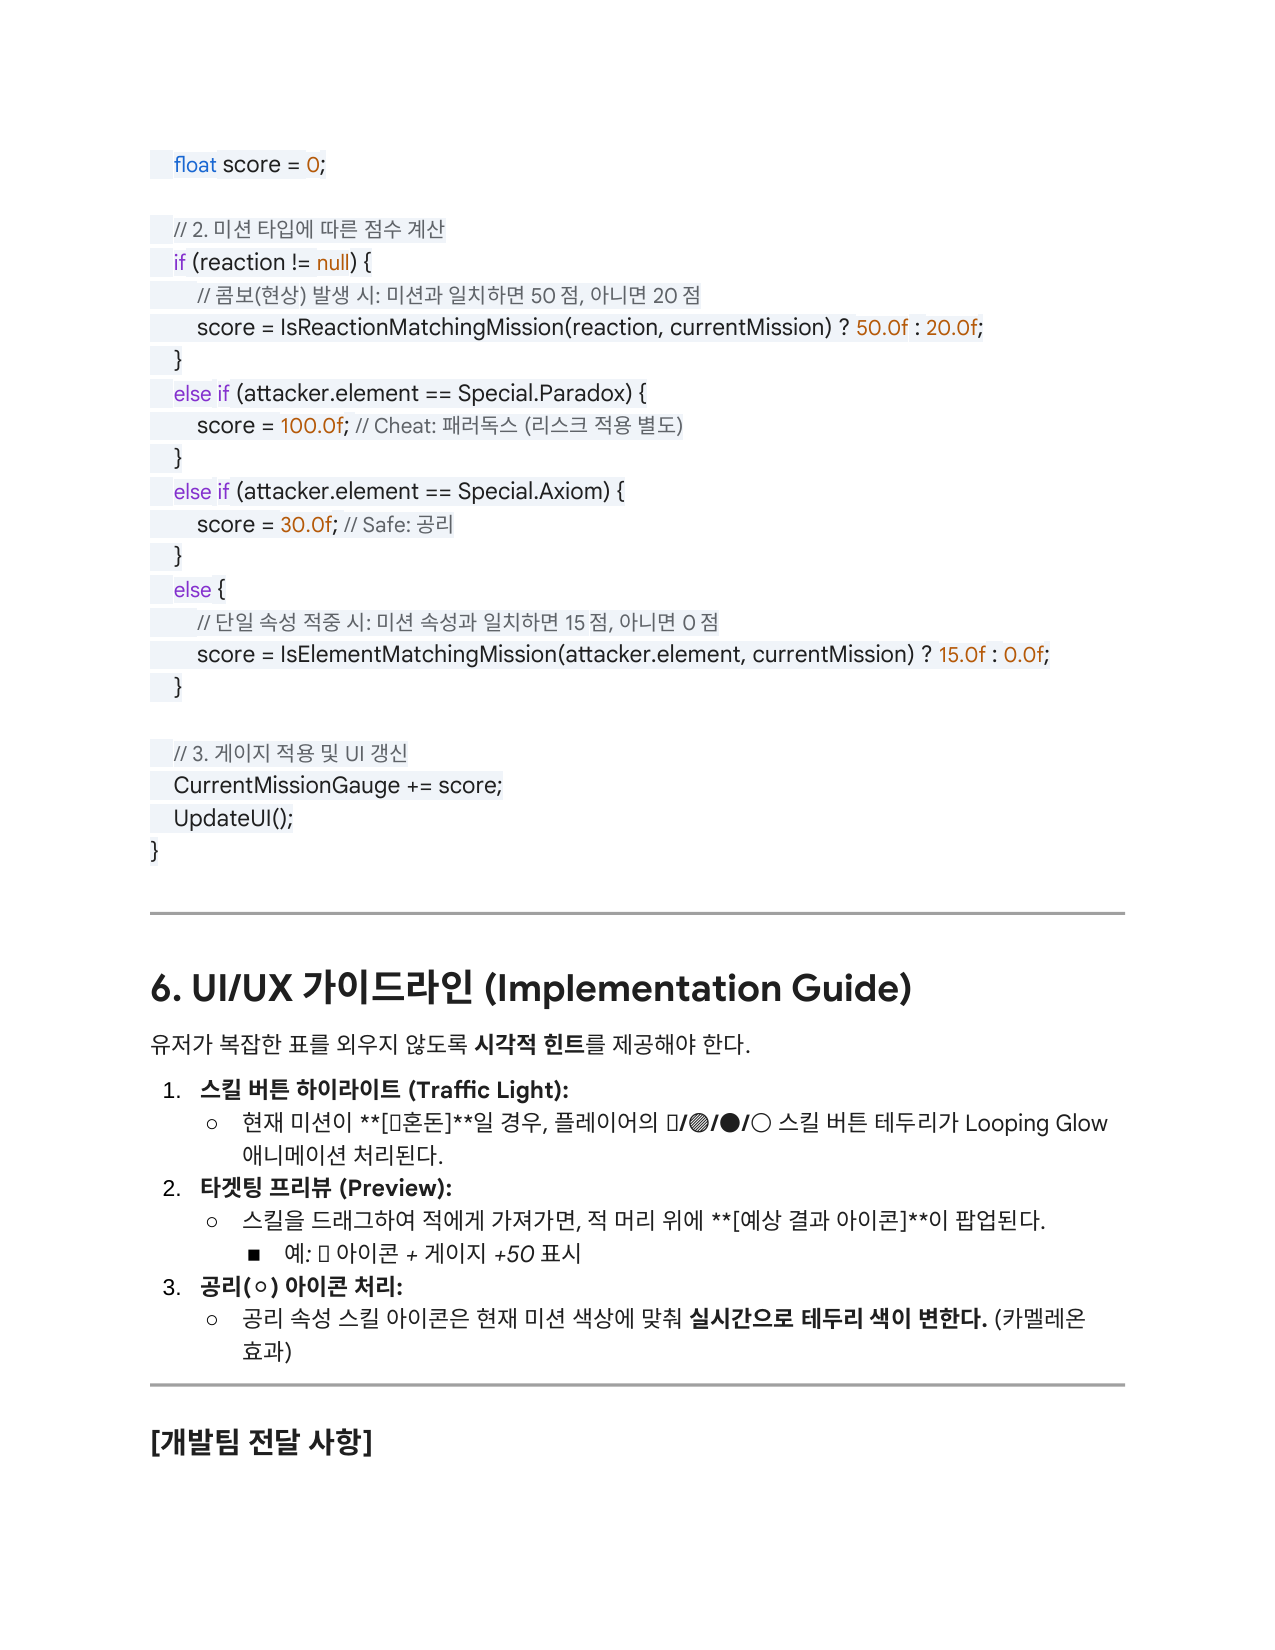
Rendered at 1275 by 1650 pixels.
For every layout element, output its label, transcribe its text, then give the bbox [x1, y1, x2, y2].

list 타겟팅 프리뷰 (Preview): [162, 1175, 1125, 1203]
list 공리(⚪) 아이콘 처리: [162, 1273, 1125, 1302]
list 스킬 버튼 하이라이트 (Traffic Light): [162, 1077, 1125, 1105]
list 공리 속성 스킬 아이콘은 현재 미션 색상에 맞춰 실시간으로 테두리 색이 변한다. (카멜레온 효과) [205, 1306, 1125, 1367]
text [150, 150, 1125, 896]
list 예: 💥 아이콘 + 게이지 +50 표시 [247, 1240, 1125, 1269]
list 스킬을 드래그하여 적에게 가져가면, 적 머리 위에 **[예상 결과 아이콘]**이 팝업된다. [205, 1207, 1125, 1236]
subtitle 6. UI/UX 가이드라인 (Implementation Guide) [150, 915, 1125, 1012]
list 현재 미션이 **[🔥혼돈]**일 경우, 플레이어의 🔴/🟣/⚫/⚪ 스킬 버튼 테두리가 Looping Glow 애니메이션 처리된다. [205, 1109, 1125, 1171]
subtitle [개발팀 전달 사항] [150, 1387, 1125, 1462]
text 유저가 복잡한 표를 외우지 않도록 시각적 힌트를 제공해야 한다. [150, 1031, 1125, 1060]
